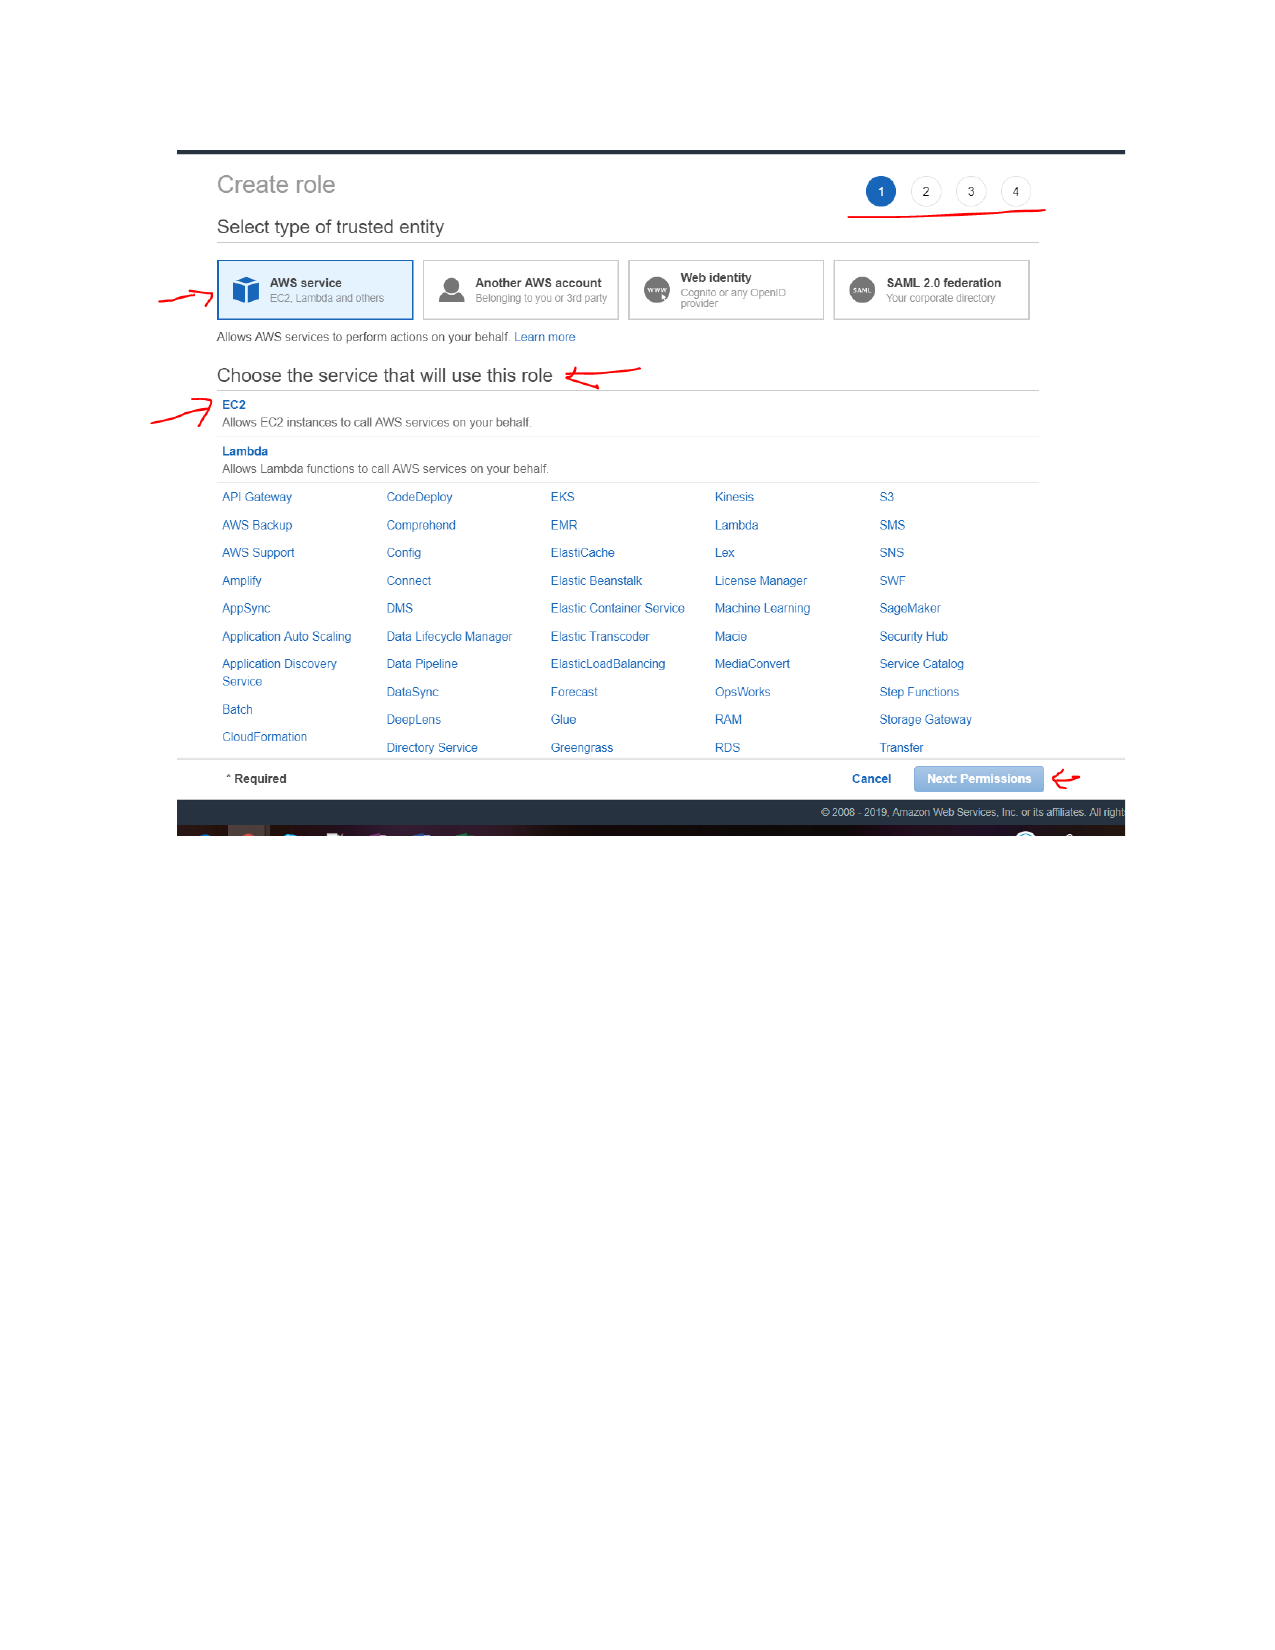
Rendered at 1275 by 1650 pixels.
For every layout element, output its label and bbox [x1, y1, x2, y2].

picture [150, 150, 1125, 836]
